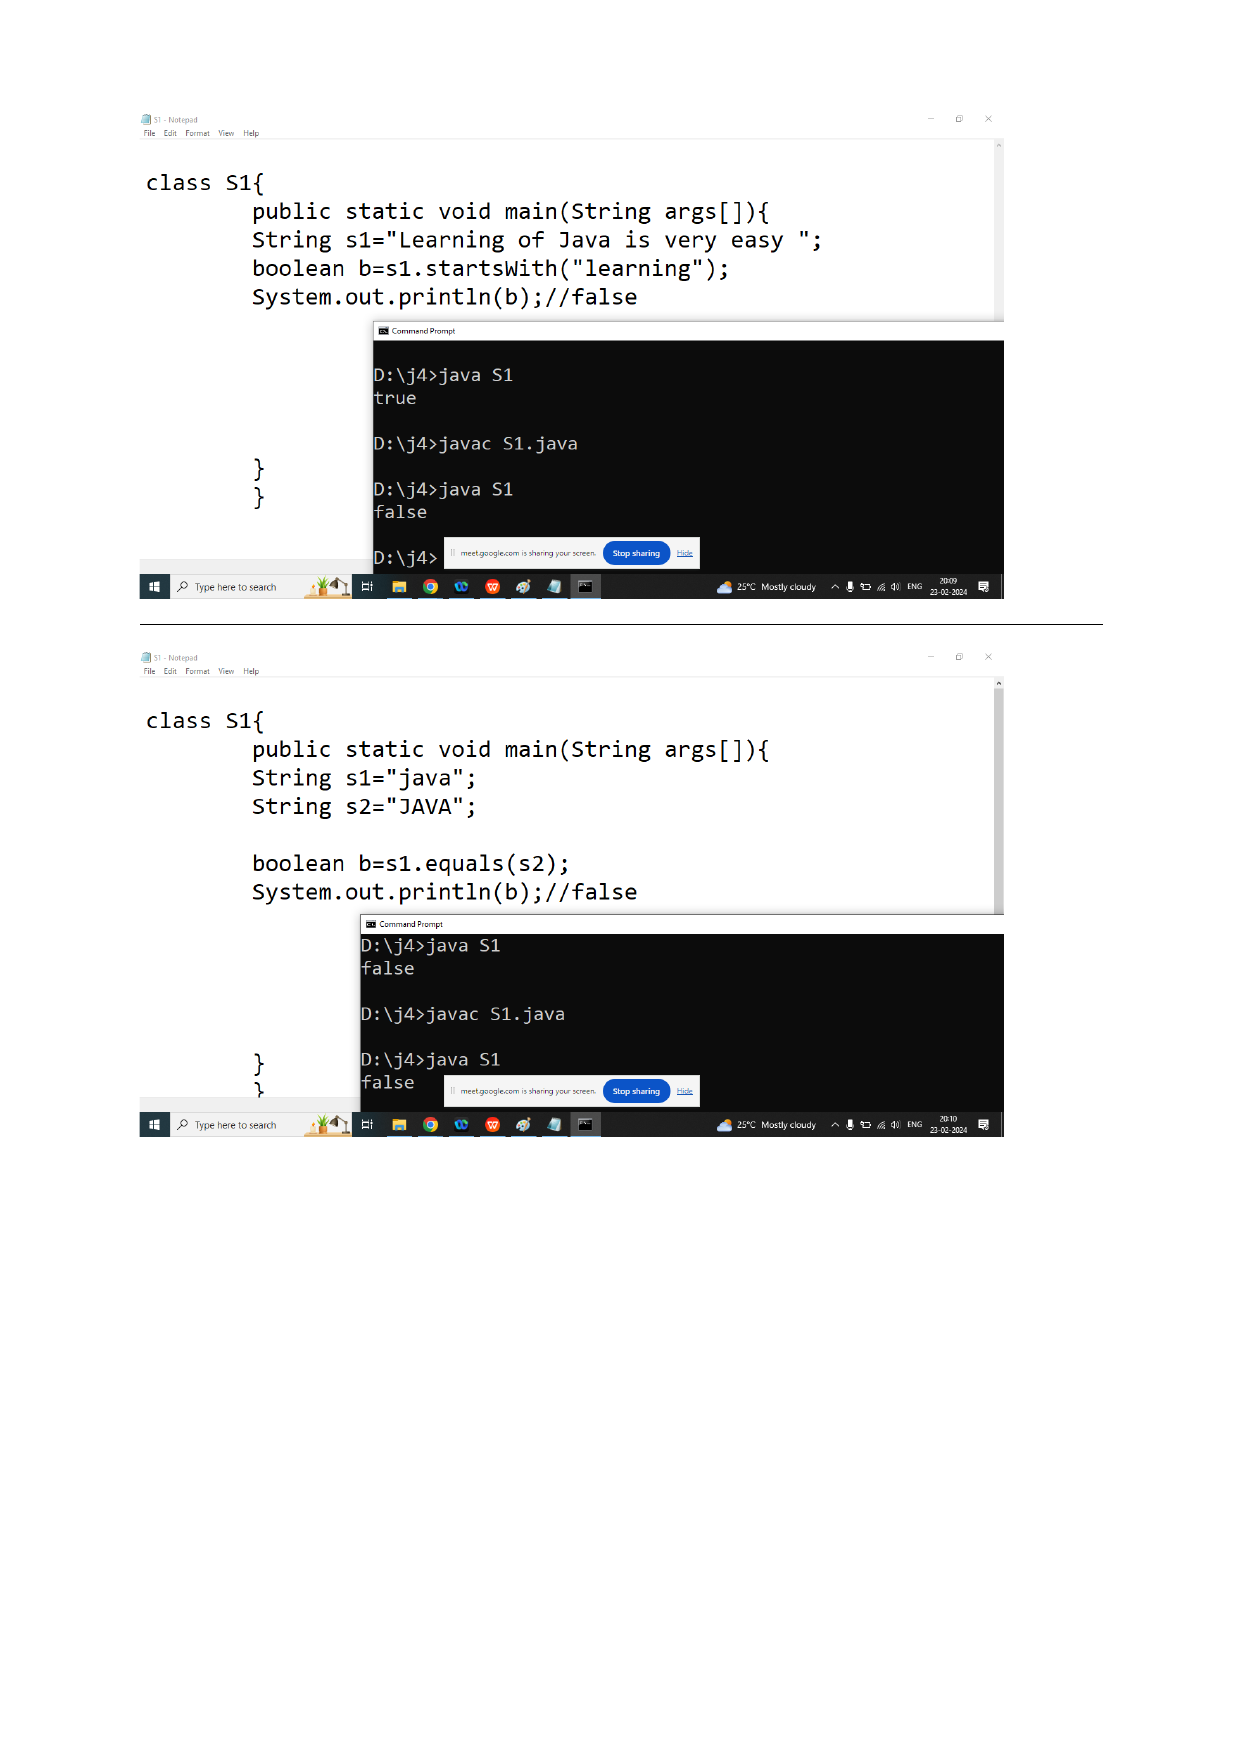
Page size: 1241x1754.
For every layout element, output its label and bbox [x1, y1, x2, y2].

picture [139, 650, 1004, 1137]
picture [139, 112, 1004, 599]
